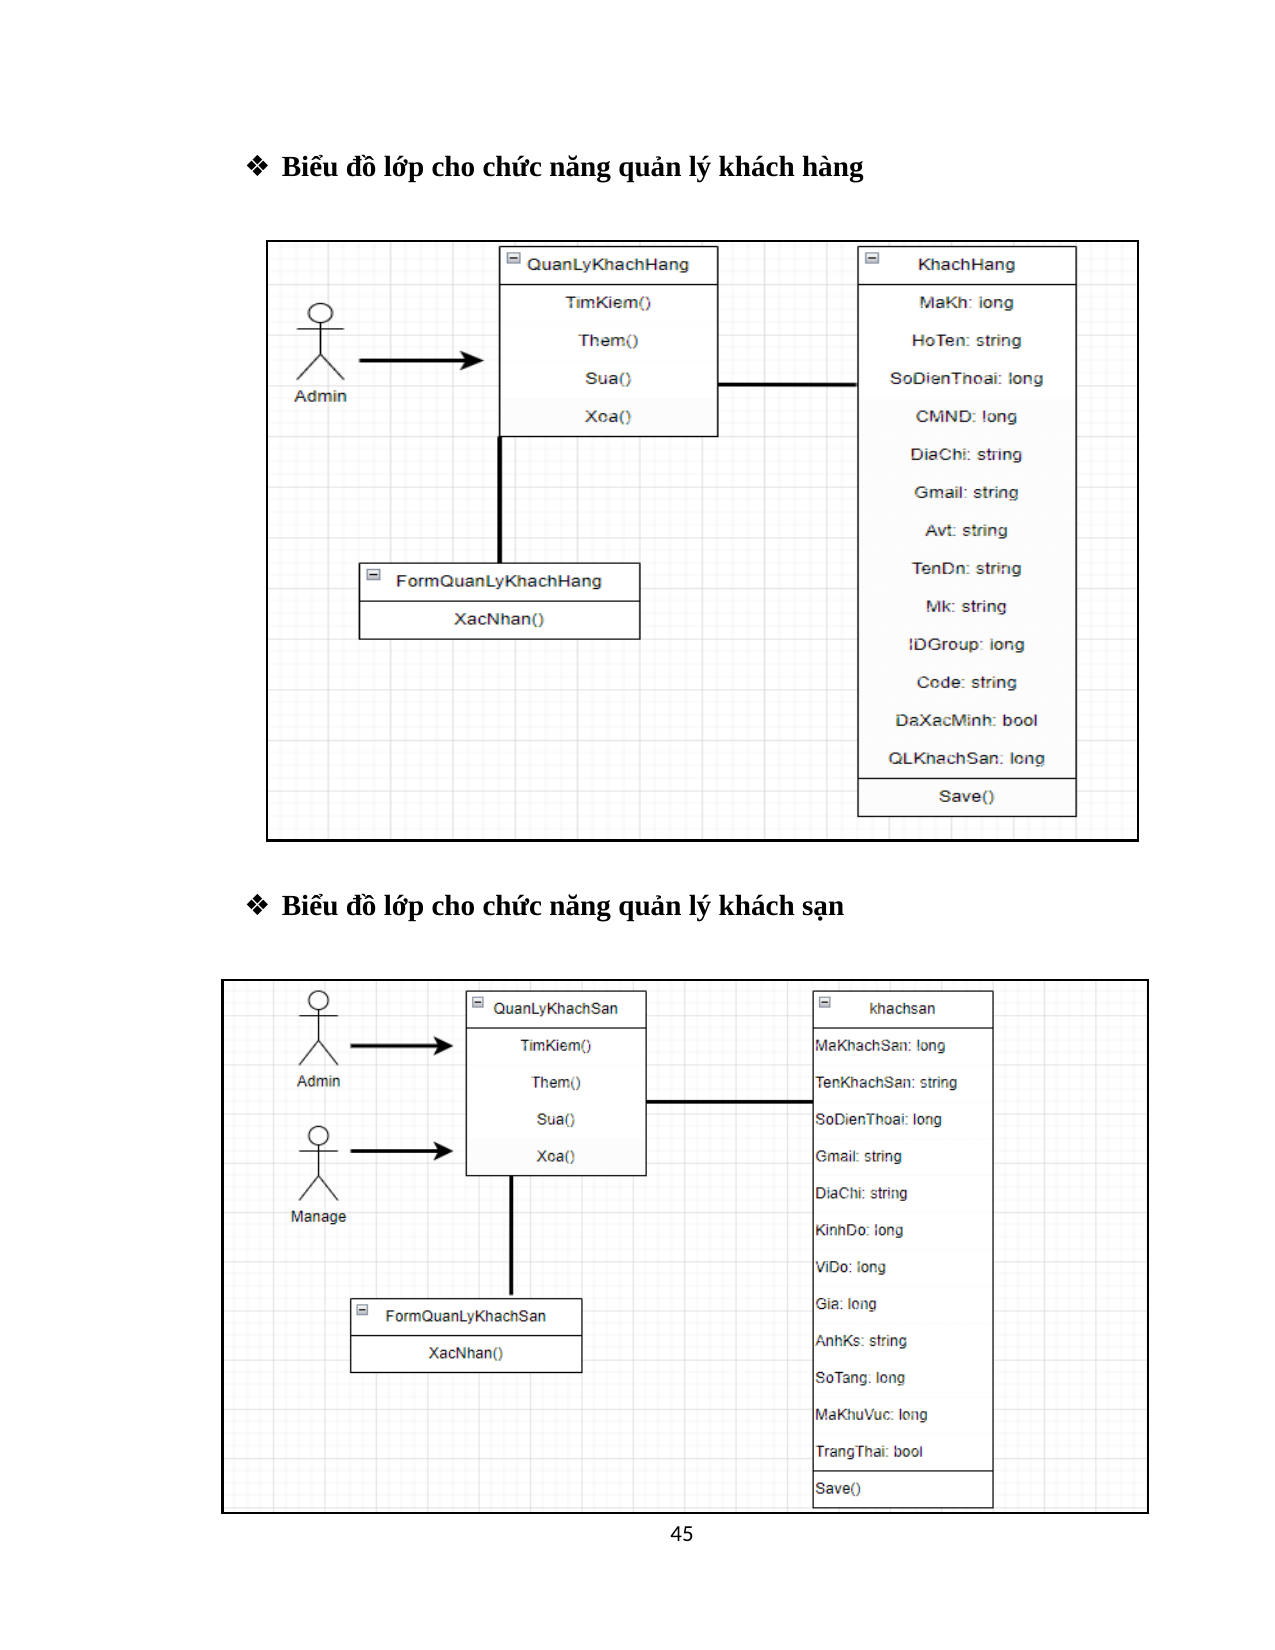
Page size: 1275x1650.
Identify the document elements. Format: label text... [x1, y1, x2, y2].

list Biểu đồ lớp cho chức năng quản lý khách sạn [244, 872, 1157, 932]
list Biểu đồ lớp cho chức năng quản lý khách hàng [244, 133, 1157, 193]
picture [268, 242, 1137, 839]
picture [224, 981, 1147, 1512]
